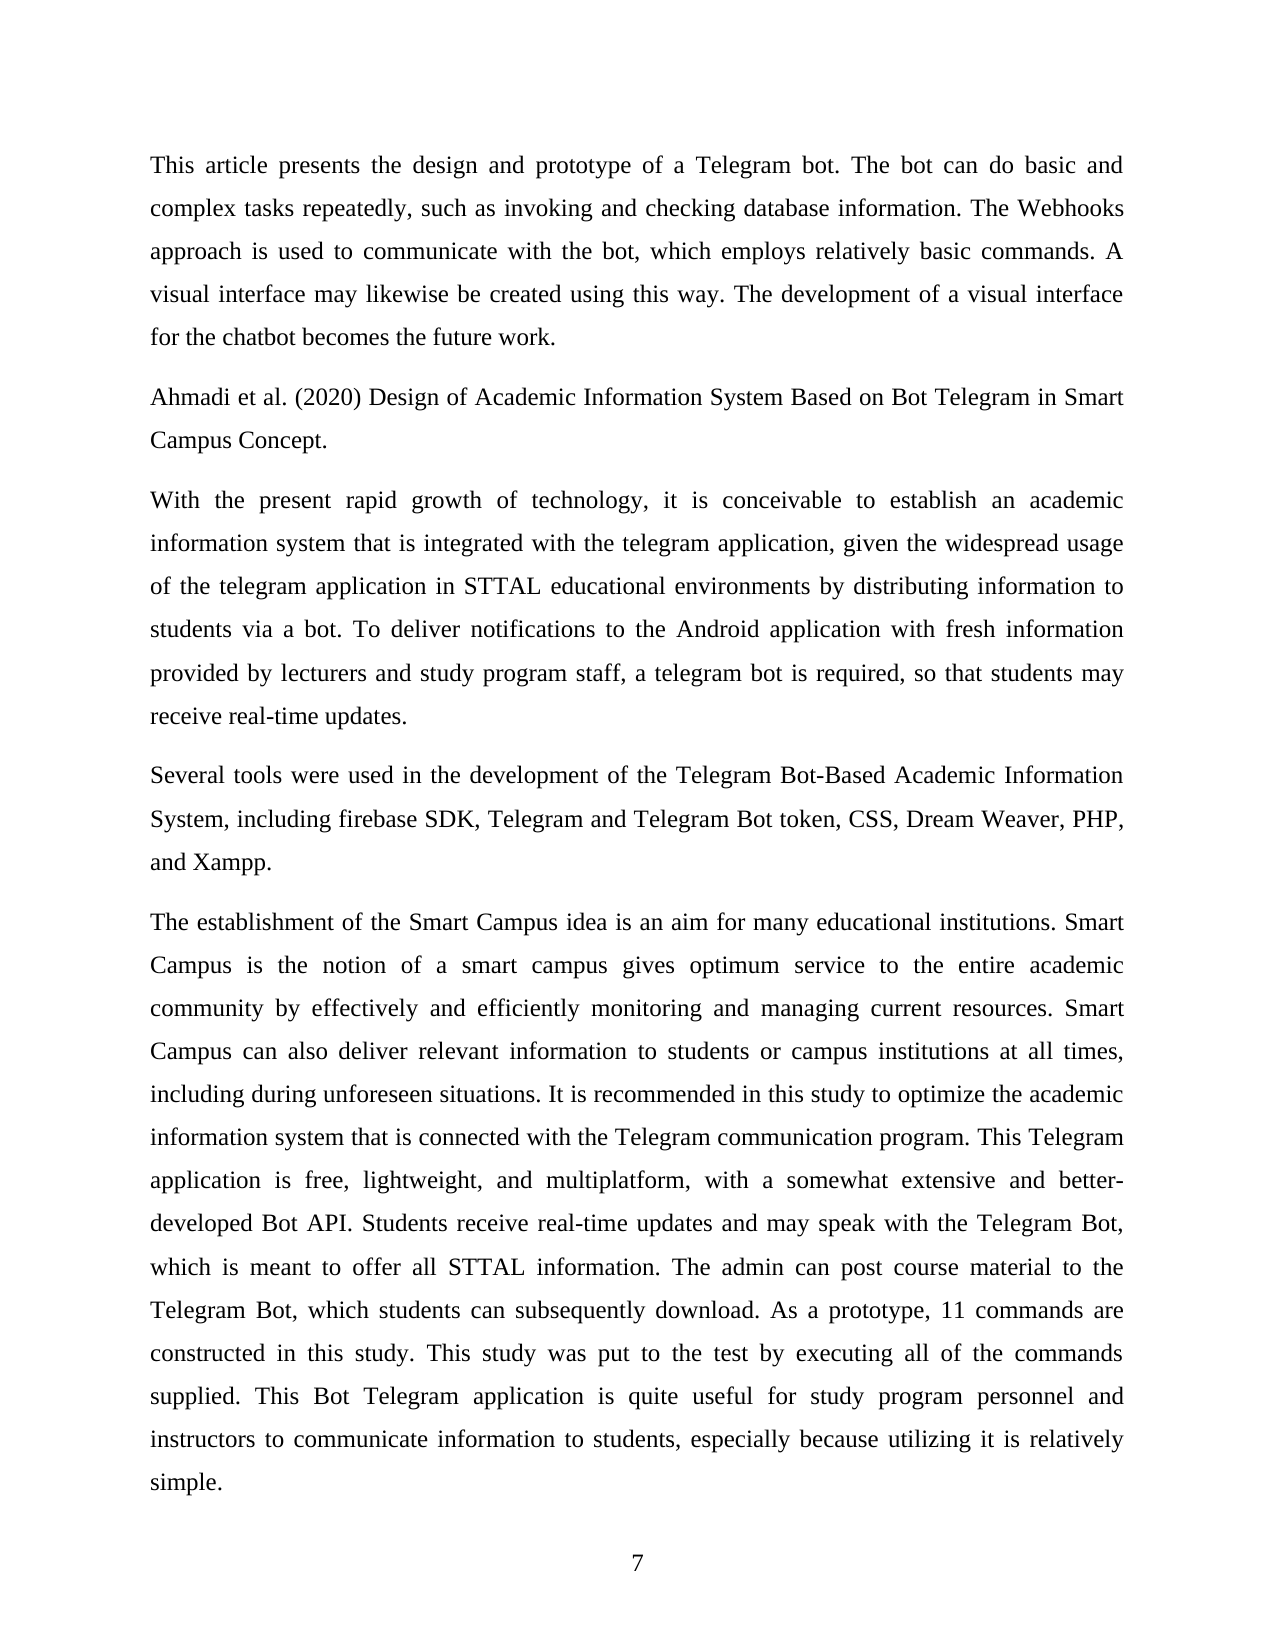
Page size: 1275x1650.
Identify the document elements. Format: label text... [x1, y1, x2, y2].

text This article presents the design and prototype of a Telegram bot. The bot can do basic and complex tasks repeatedly, such as invoking and checking database information. The Webhooks approach is used to communicate with the bot, which employs relatively basic commands. A visual interface may likewise be created using this way. The development of a visual interface for the chatbot becomes the future work. [150, 150, 1125, 351]
text Ahmadi et al. (2020) Design of Academic Information System Based on Bot Telegram in Smart Campus Concept. [150, 382, 1125, 454]
text The establishment of the Smart Campus idea is an aim for many educational institutions. Smart Campus is the notion of a smart campus gives optimum service to the entire academic community by effectively and efficiently monitoring and managing current resources. Smart Campus can also deliver relevant information to students or campus institutions at all times, including during unforeseen situations. It is recommended in this study to optimize the academic information system that is connected with the Telegram communication program. This Telegram application is free, lightweight, and multiplatform, with a somewhat extensive and better-developed Bot API. Students receive real-time updates and may speak with the Telegram Bot, which is meant to offer all STTAL information. The admin can post course material to the Telegram Bot, which students can subsequently download. As a prototype, 11 commands are constructed in this study. This study was put to the test by executing all of the commands supplied. This Bot Telegram application is quite useful for study program personnel and instructors to communicate information to students, especially because utilizing it is relatively simple. [150, 907, 1125, 1496]
text With the present rapid growth of technology, it is conceivable to establish an academic information system that is integrated with the telegram application, given the widespread usage of the telegram application in STTAL educational environments by distributing information to students via a bot. To deliver notifications to the Android application with fresh information provided by lecturers and study program staff, a telegram bot is required, so that students may receive real-time updates. [150, 485, 1125, 729]
text Several tools were used in the development of the Telegram Bot-Based Academic Information System, including firebase SDK, Telegram and Telegram Bot token, CSS, Dream Weaver, PHP, and Xampp. [150, 761, 1125, 876]
